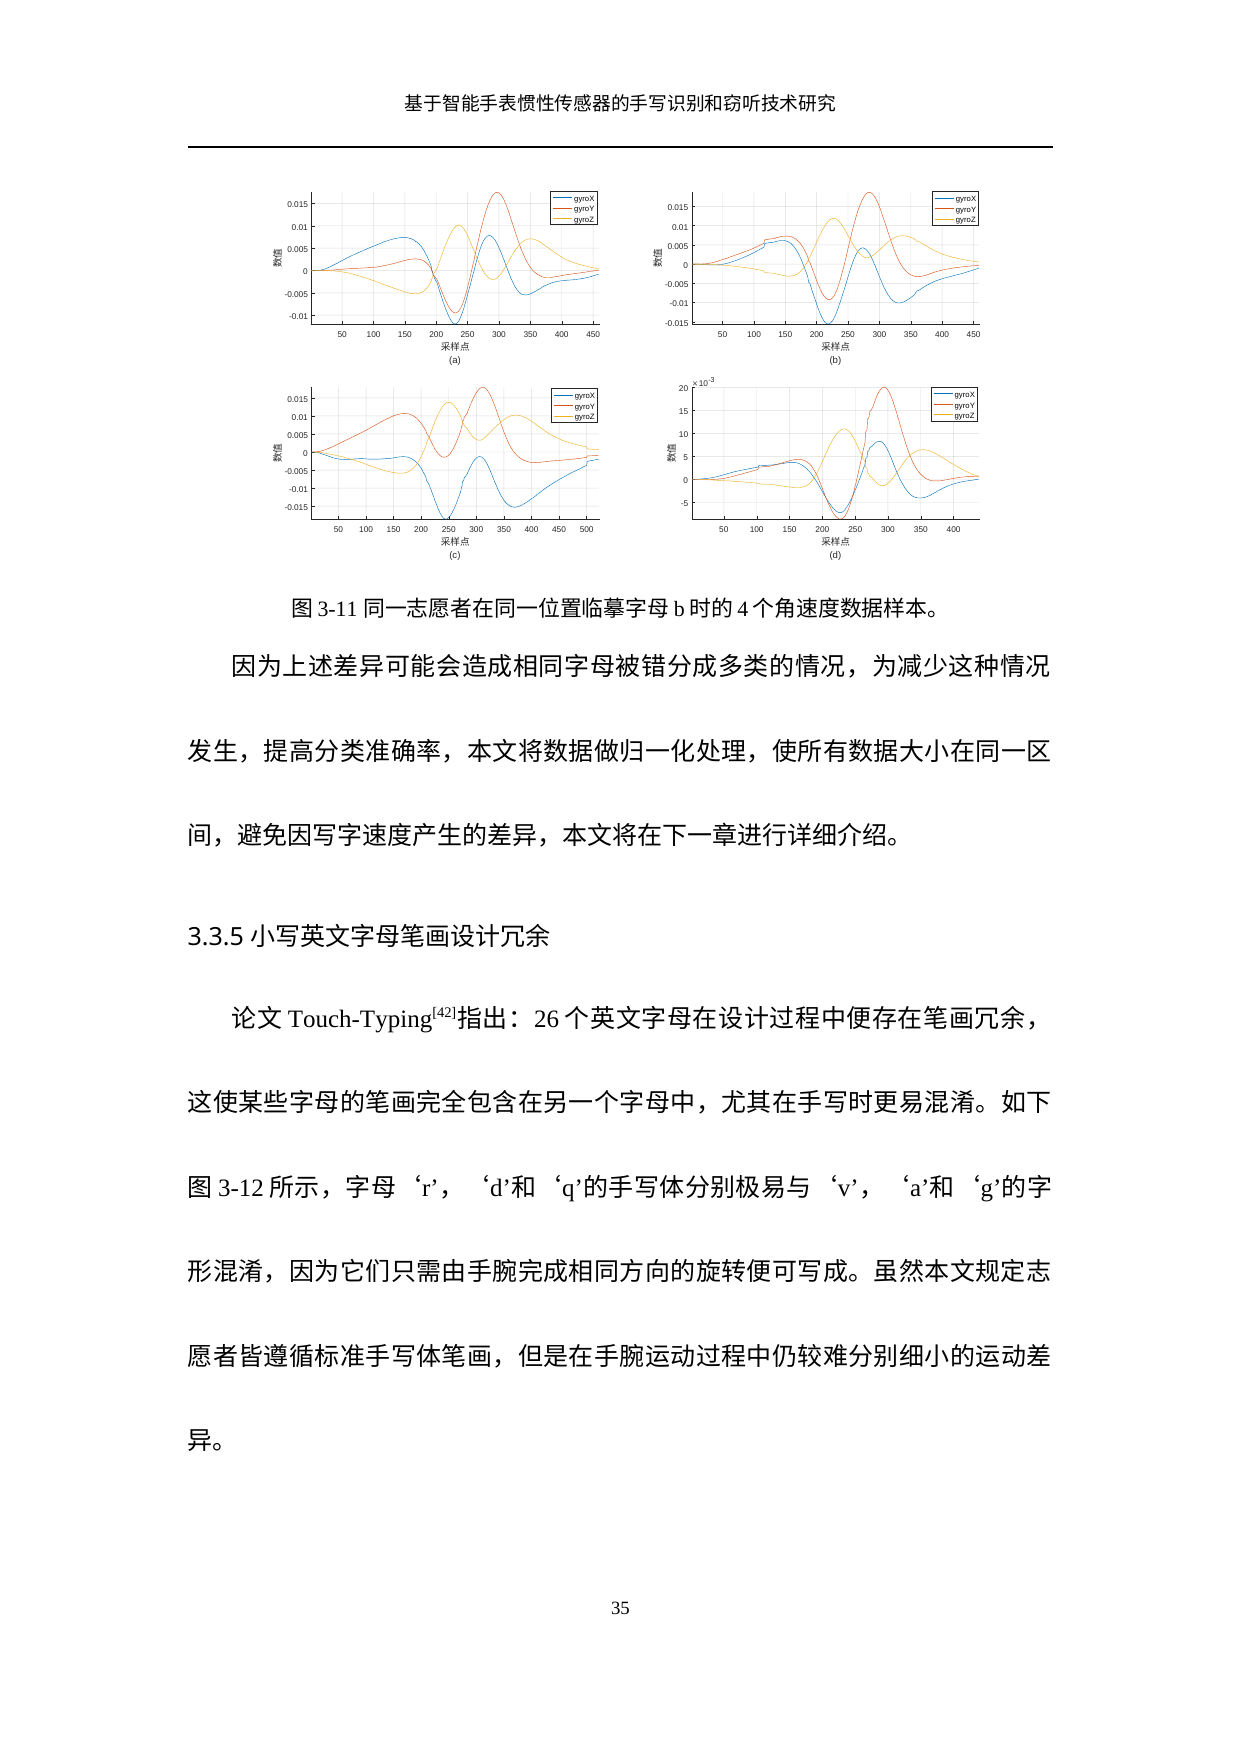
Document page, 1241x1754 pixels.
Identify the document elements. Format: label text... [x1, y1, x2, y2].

table_header [188, 160, 1053, 591]
table_cell 图3-11 同一志愿者在同一位置临摹字母b时的4个角速度数据样本。 [188, 591, 1053, 632]
text 论文Touch-Typing[42]指出：26个英文字母在设计过程中便存在笔画冗余，这使某些字母的笔画完全包含在另一个字母中，尤其在手写时更易混淆。如下图3-12所示，字母‘r’，‘d’和‘q’的手写体分别极易与‘v’，‘a’和‘g’的字形混淆，因为它们只需由手腕完成相同方向的旋转便可写成。虽然本文规定志愿者皆遵循标准手写体笔画，但是在手腕运动过程中仍较难分别细小的运动差异。 [187, 984, 1053, 1471]
subtitle 3.3.5 小写英文字母笔画设计冗余 [187, 902, 1053, 967]
text 因为上述差异可能会造成相同字母被错分成多类的情况，为减少这种情况发生，提高分类准确率，本文将数据做归一化处理，使所有数据大小在同一区间，避免因写字速度产生的差异，本文将在下一章进行详细介绍。 [187, 632, 1053, 866]
